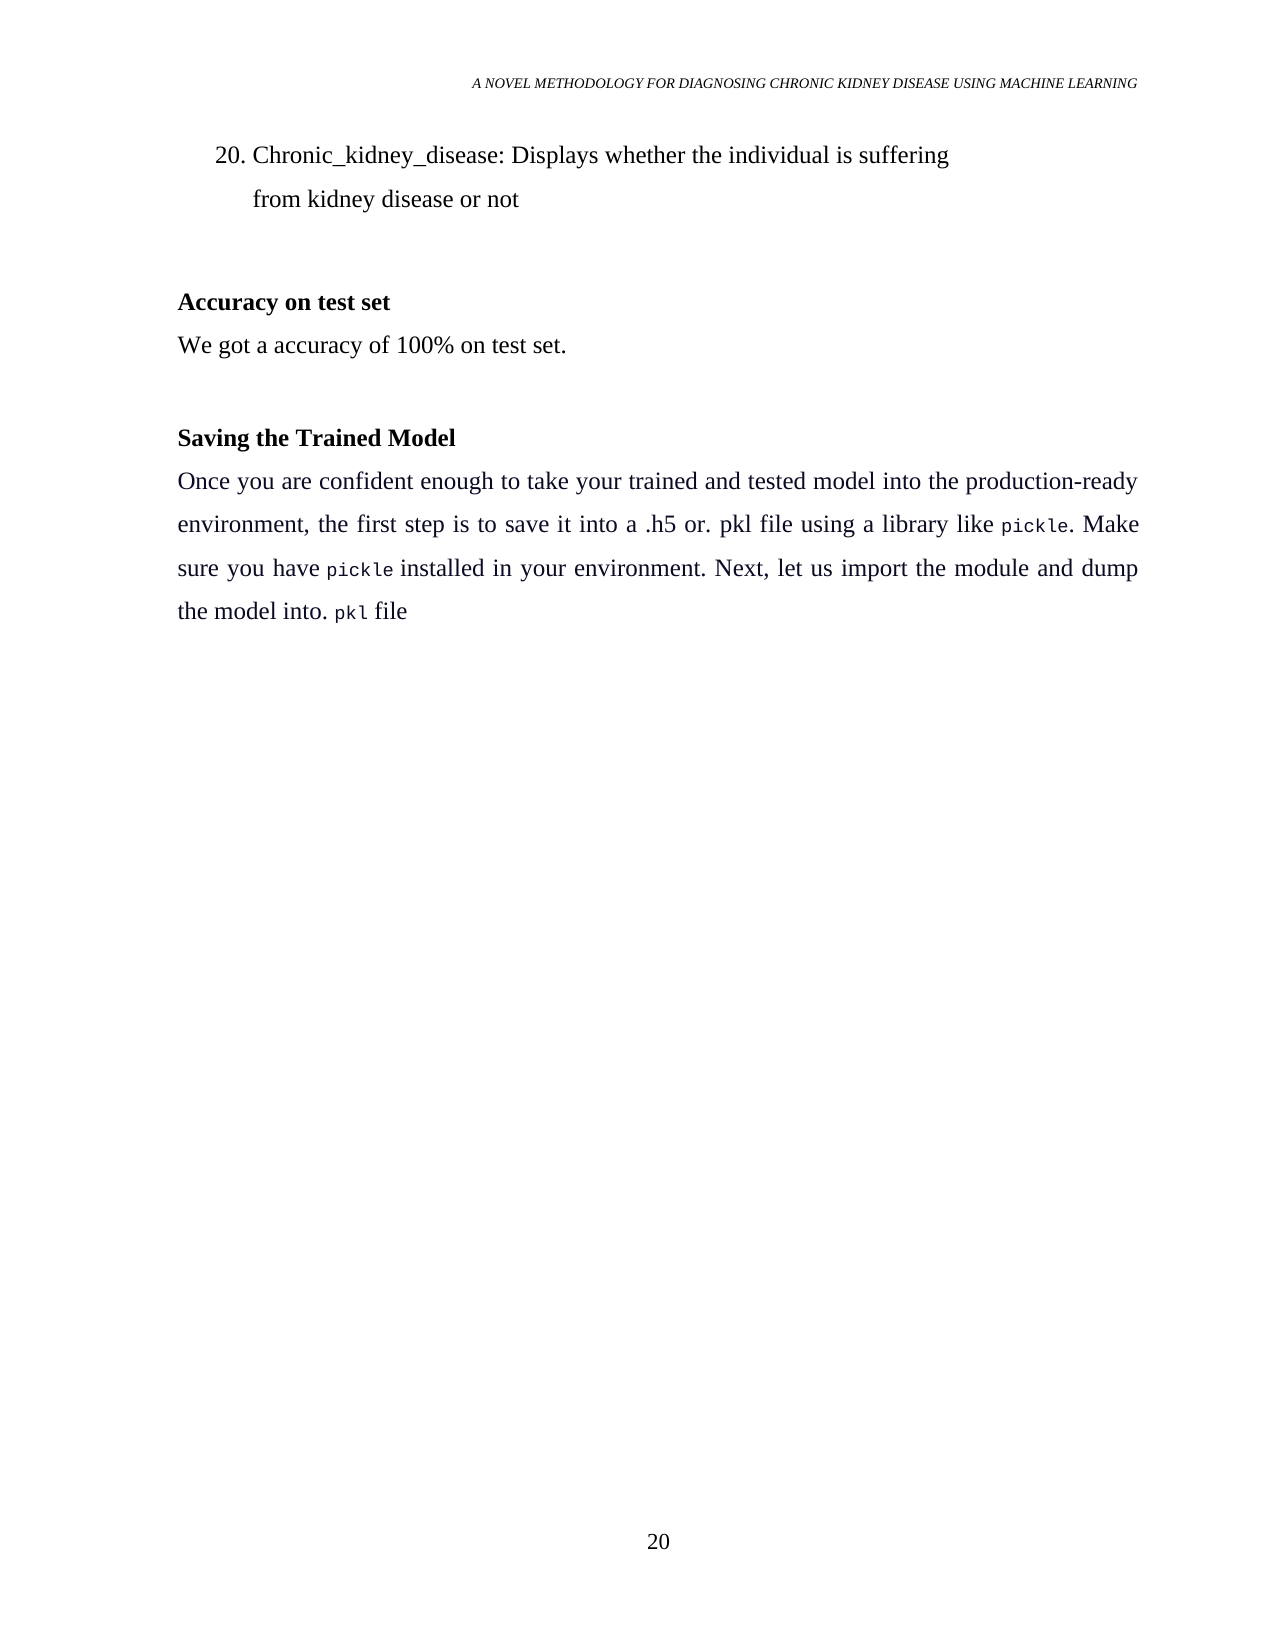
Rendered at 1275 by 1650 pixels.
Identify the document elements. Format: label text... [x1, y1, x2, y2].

text We got a accuracy of 100% on test set. [177, 331, 1139, 359]
text Once you are confident enough to take your trained and tested model into the production-ready environment, the first step is to save it into a .h5 or. pkl file using a library like pickle. Make sure you have pickle installed in your environment. Next, let us import the module and dump the model into. pkl file [177, 466, 1139, 625]
text Accuracy on test set [177, 287, 1139, 316]
subtitle Saving the Trained Model [177, 423, 1139, 452]
text 20. Chronic_kidney_disease: Displays whether the individual is suffering from kidney disease or not [177, 141, 1139, 212]
